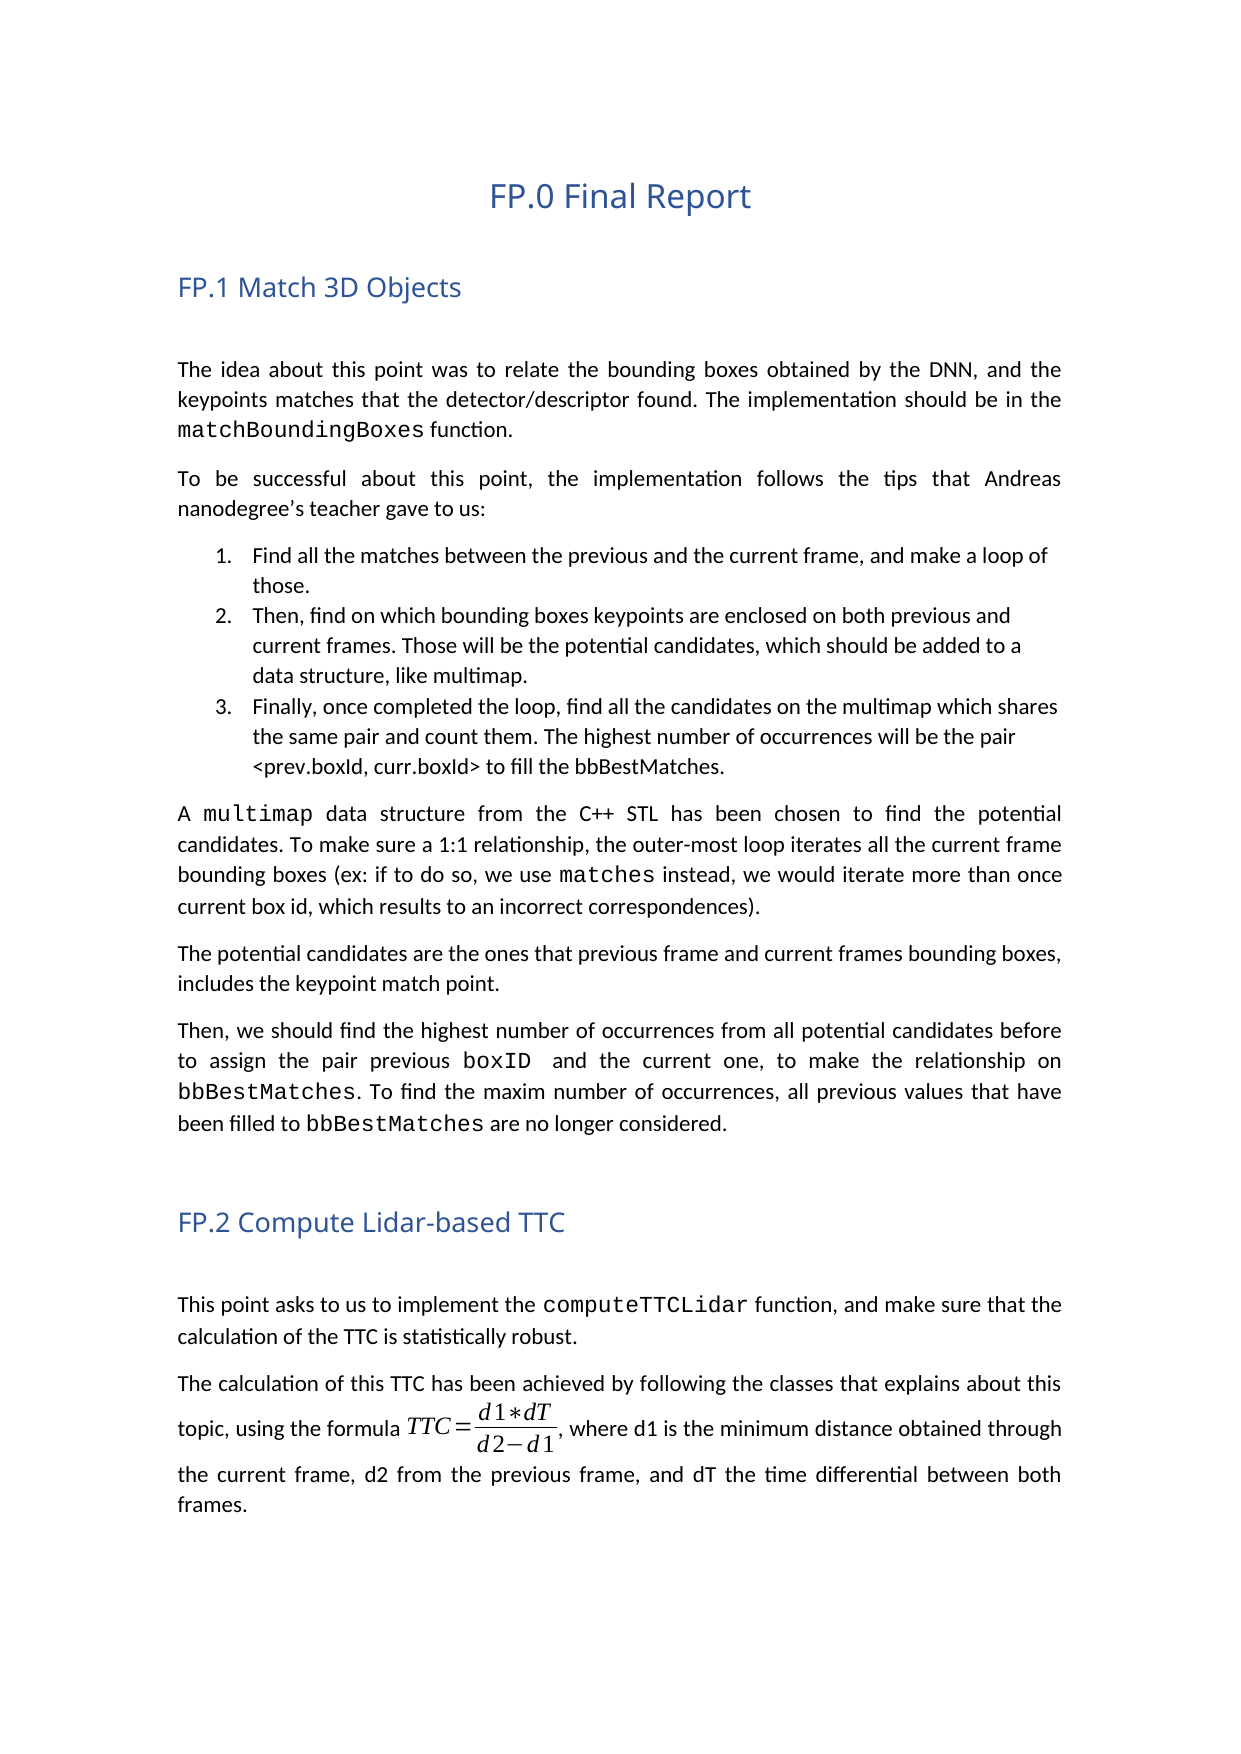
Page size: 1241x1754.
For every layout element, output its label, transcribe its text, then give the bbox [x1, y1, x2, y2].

text This point asks to us to implement the computeTTCLidar function, and make sure that the calculation of the TTC is statistically robust. [177, 1291, 1063, 1350]
text The potential candidates are the ones that previous frame and current frames bounding boxes, includes the keypoint match point. [177, 939, 1063, 997]
list Finally, once completed the loop, find all the candidates on the multimap which shares the same pair and count them. The highest number of occurrences will be the pair <prev.boxId, curr.boxId> to fill the bbBestMatches. [215, 692, 1063, 780]
subtitle FP.0 Final Report [177, 173, 1063, 218]
text The calculation of this TTC has been achieved by following the classes that explains about this topic, using the formula , where d1 is the minimum distance obtained through the current frame, d2 from the previous frame, and dT the time differential between both frames. [177, 1369, 1063, 1518]
text The idea about this point was to relate the bounding boxes obtained by the DNN, and the keypoints matches that the detector/descriptor found. The implementation should be in the matchBoundingBoxes function. [177, 355, 1063, 445]
text A multimap data structure from the C++ STL has been chosen to find the potential candidates. To make sure a 1:1 relationship, the outer-most loop iterates all the current frame bounding boxes (ex: if to do so, we use matches instead, we would iterate more than once current box id, which results to an incorrect correspondences). [177, 799, 1063, 920]
text Then, we should find the highest number of occurrences from all potential candidates before to assign the pair previous boxID and the current one, to make the relationship on bbBestMatches. To find the maxim number of occurrences, all previous values that have been filled to bbBestMatches are no longer considered. [177, 1016, 1063, 1138]
subtitle FP.1 Match 3D Objects [177, 268, 1063, 305]
list Find all the matches between the previous and the current frame, and make a loop of those. [215, 541, 1063, 599]
subtitle FP.2 Compute Lidar-based TTC [177, 1204, 1063, 1241]
text To be successful about this point, the implementation follows the tips that Andreas nanodegree’s teacher gave to us: [177, 464, 1063, 522]
list Then, find on which bounding boxes keypoints are enclosed on both previous and current frames. Those will be the potential candidates, which should be added to a data structure, like multimap. [215, 601, 1063, 689]
